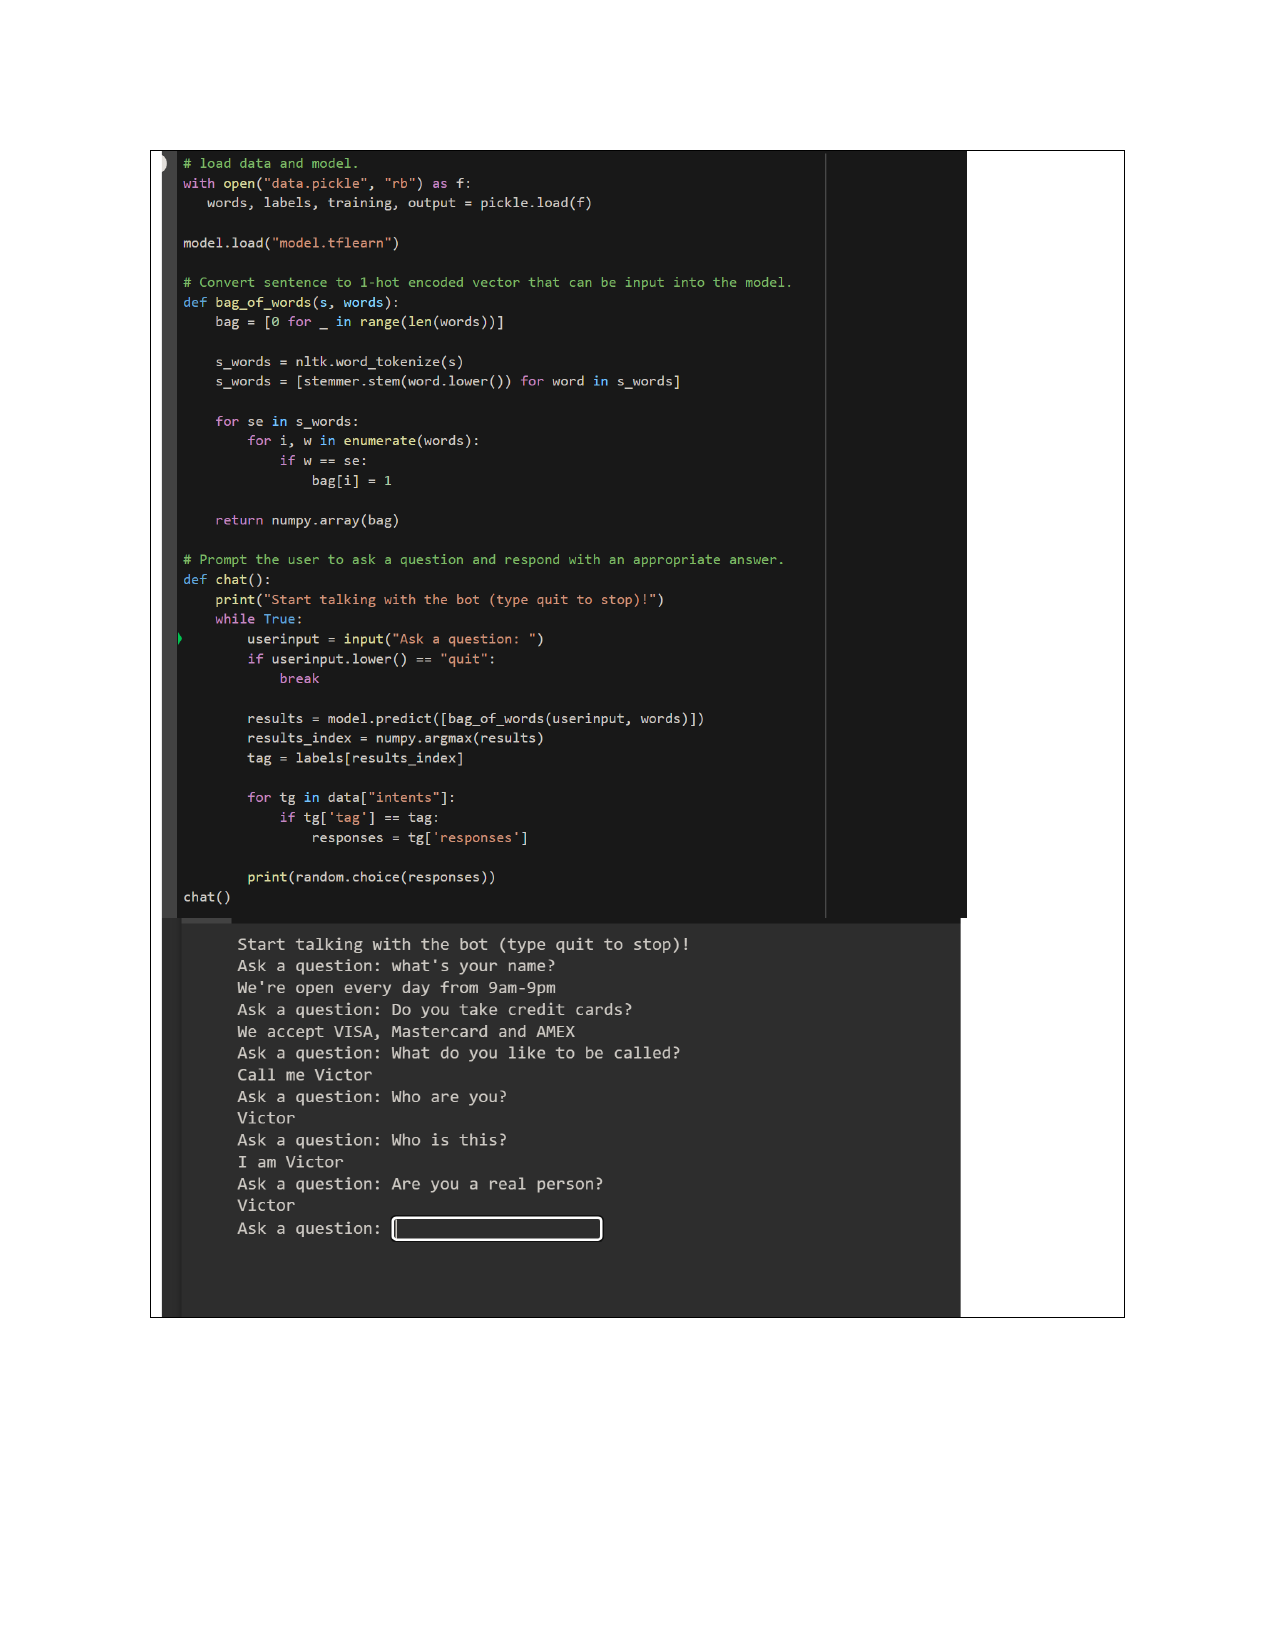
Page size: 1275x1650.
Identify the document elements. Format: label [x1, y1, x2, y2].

picture [161, 151, 967, 1317]
table_header [151, 151, 161, 1317]
table_header [961, 151, 1124, 1317]
